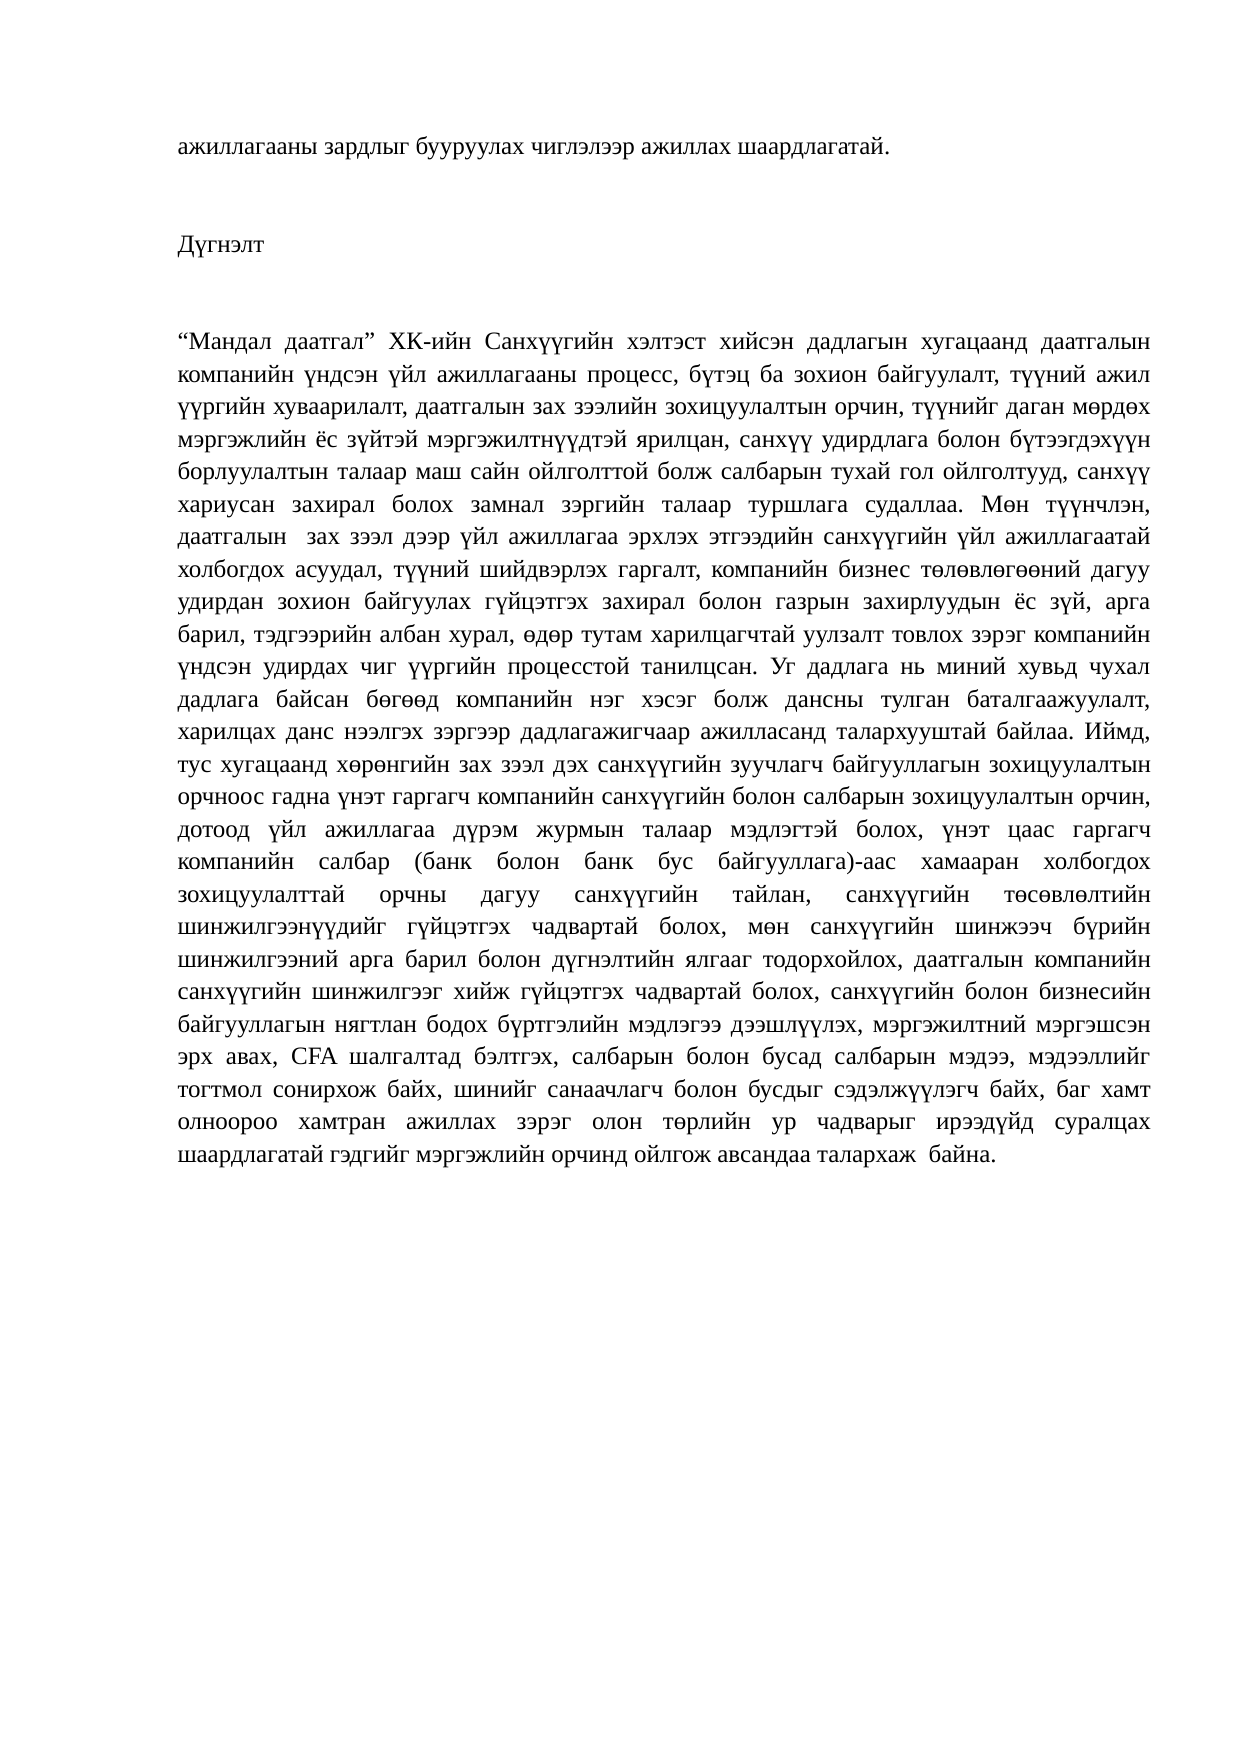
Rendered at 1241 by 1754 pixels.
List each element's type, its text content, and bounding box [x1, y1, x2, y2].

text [177, 129, 1152, 162]
text Дүгнэлт [177, 227, 1152, 259]
text “Мандал даатгал” ХК-ийн Санхүүгийн хэлтэст хийсэн дадлагын хугацаанд даатгалын компанийн үндсэн үйл ажиллагааны процесс, бүтэц ба зохион байгуулалт, түүний ажил үүргийн хуваарилалт, даатгалын зах зээлийн зохицуулалтын орчин, түүнийг даган мөрдөх мэргэжлийн ёс зүйтэй мэргэжилтнүүдтэй ярилцан, санхүү удирдлага болон бүтээгдэхүүн борлуулалтын талаар маш сайн ойлголттой болж салбарын тухай гол ойлголтууд, санхүү хариусан захирал болох замнал зэргийн талаар туршлага судаллаа. Мөн түүнчлэн, даатгалын зах зээл дээр үйл ажиллагаа эрхлэх этгээдийн санхүүгийн үйл ажиллагаатай холбогдох асуудал, түүний шийдвэрлэх гаргалт, компанийн бизнес төлөвлөгөөний дагуу удирдан зохион байгуулах гүйцэтгэх захирал болон газрын захирлуудын ёс зүй, арга барил, тэдгээрийн албан хурал, өдөр тутам харилцагчтай уулзалт товлох зэрэг компанийн үндсэн удирдах чиг үүргийн процесстой танилцсан. Уг дадлага нь миний хувьд чухал дадлага байсан бөгөөд компанийн нэг хэсэг болж дансны тулган баталгаажуулалт, харилцах данс нээлгэх зэргээр дадлагажигчаар ажилласанд талархууштай байлаа. Иймд, тус хугацаанд хөрөнгийн зах зээл дэх санхүүгийн зуучлагч байгууллагын зохицуулалтын орчноос гадна үнэт гаргагч компанийн санхүүгийн болон салбарын зохицуулалтын орчин, дотоод үйл ажиллагаа дүрэм журмын талаар мэдлэгтэй болох, үнэт цаас гаргагч компанийн салбар (банк болон банк бус байгууллага)-аас хамааран холбогдох зохицуулалттай орчны дагуу санхүүгийн тайлан, санхүүгийн төсөвлөлтийн шинжилгээнүүдийг гүйцэтгэх чадвартай болох, мөн санхүүгийн шинжээч бүрийн шинжилгээний арга барил болон дүгнэлтийн ялгааг тодорхойлох, даатгалын компанийн санхүүгийн шинжилгээг хийж гүйцэтгэх чадвартай болох, санхүүгийн болон бизнесийн байгууллагын нягтлан бодох бүртгэлийн мэдлэгээ дээшлүүлэх, мэргэжилтний мэргэшсэн эрх авах, CFA шалгалтад бэлтгэх, салбарын болон бусад салбарын мэдээ, мэдээллийг тогтмол сонирхож байх, шинийг санаачлагч болон бусдыг сэдэлжүүлэгч байх, баг хамт олноороо хамтран ажиллах зэрэг олон төрлийн ур чадварыг ирээдүйд суралцах шаардлагатай гэдгийг мэргэжлийн орчинд ойлгож авсандаа талархаж байна. [177, 324, 1152, 1169]
